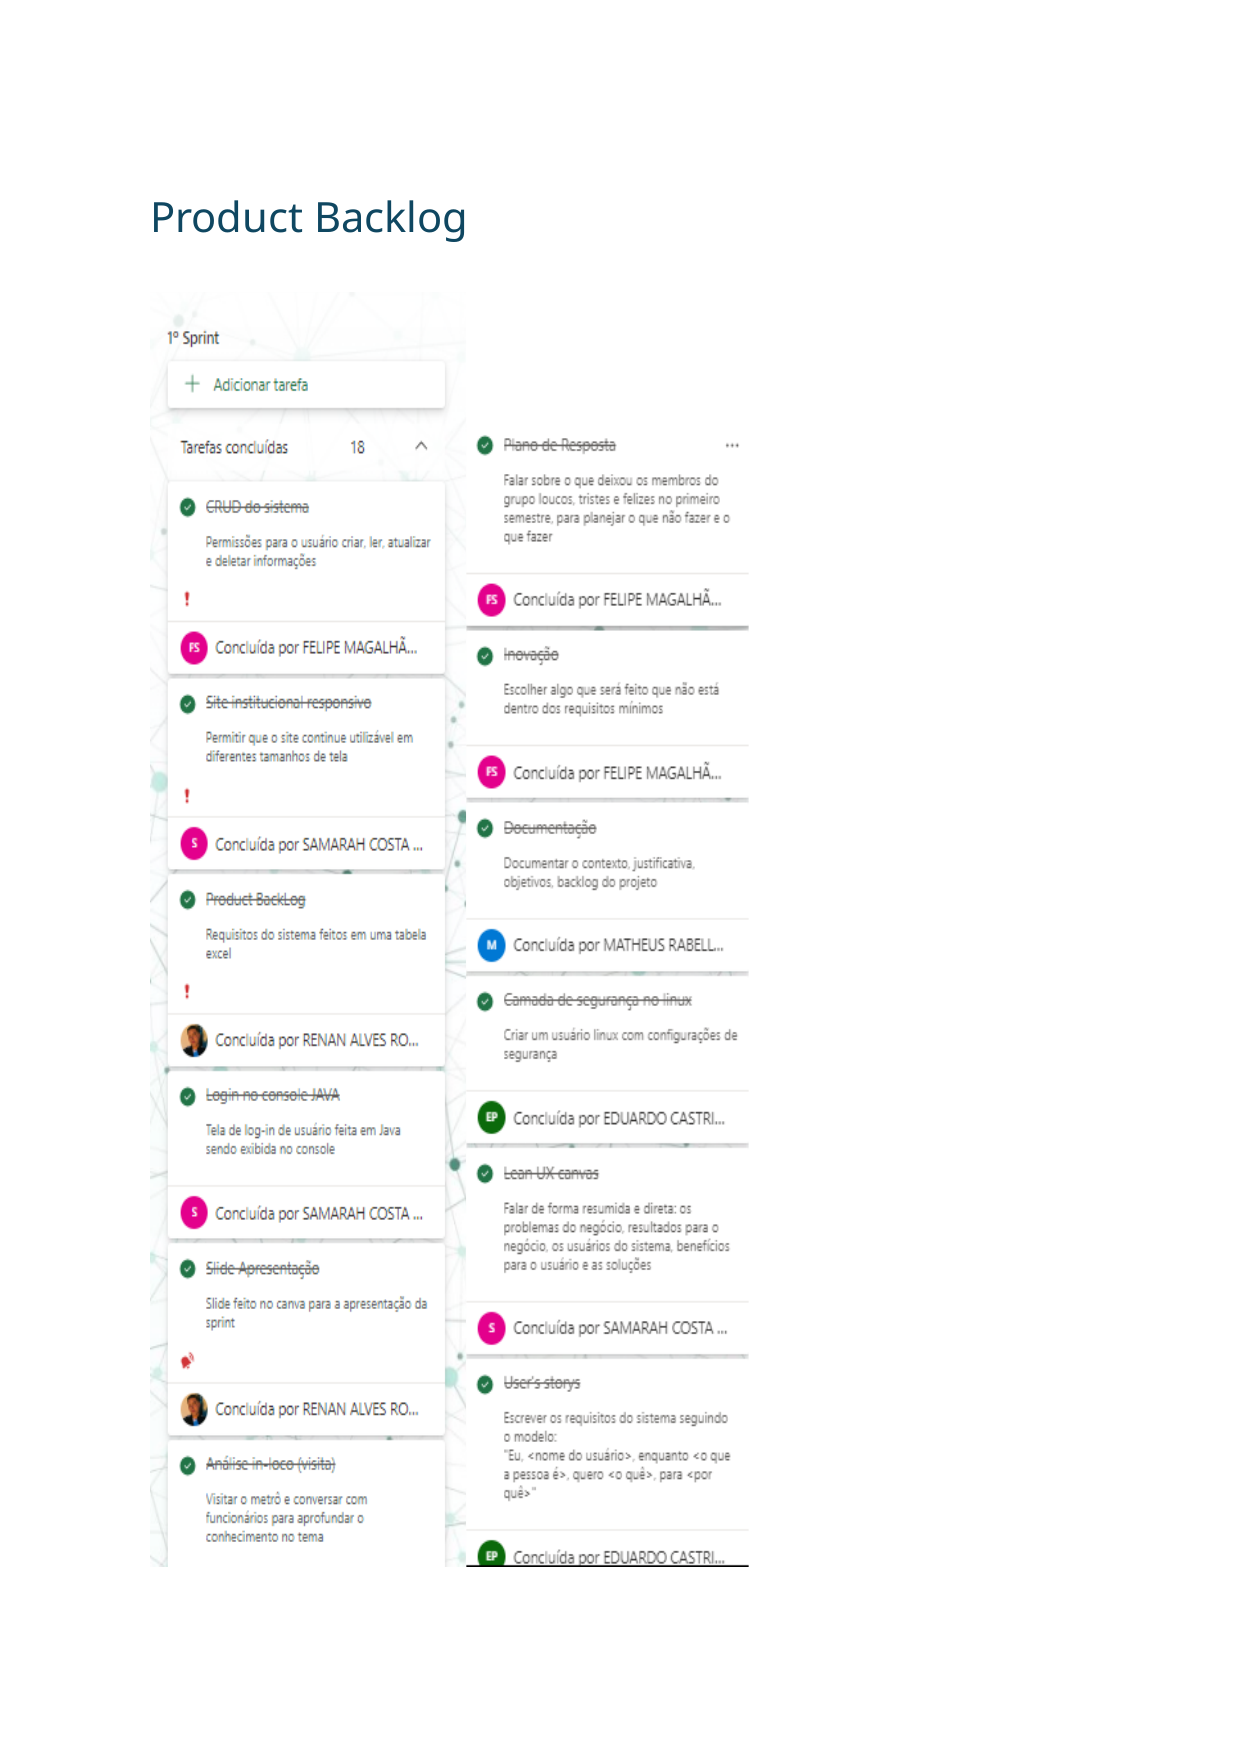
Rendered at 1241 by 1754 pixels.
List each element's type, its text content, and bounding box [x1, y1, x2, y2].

picture [150, 292, 749, 1567]
subtitle Product Backlog [150, 187, 1090, 244]
